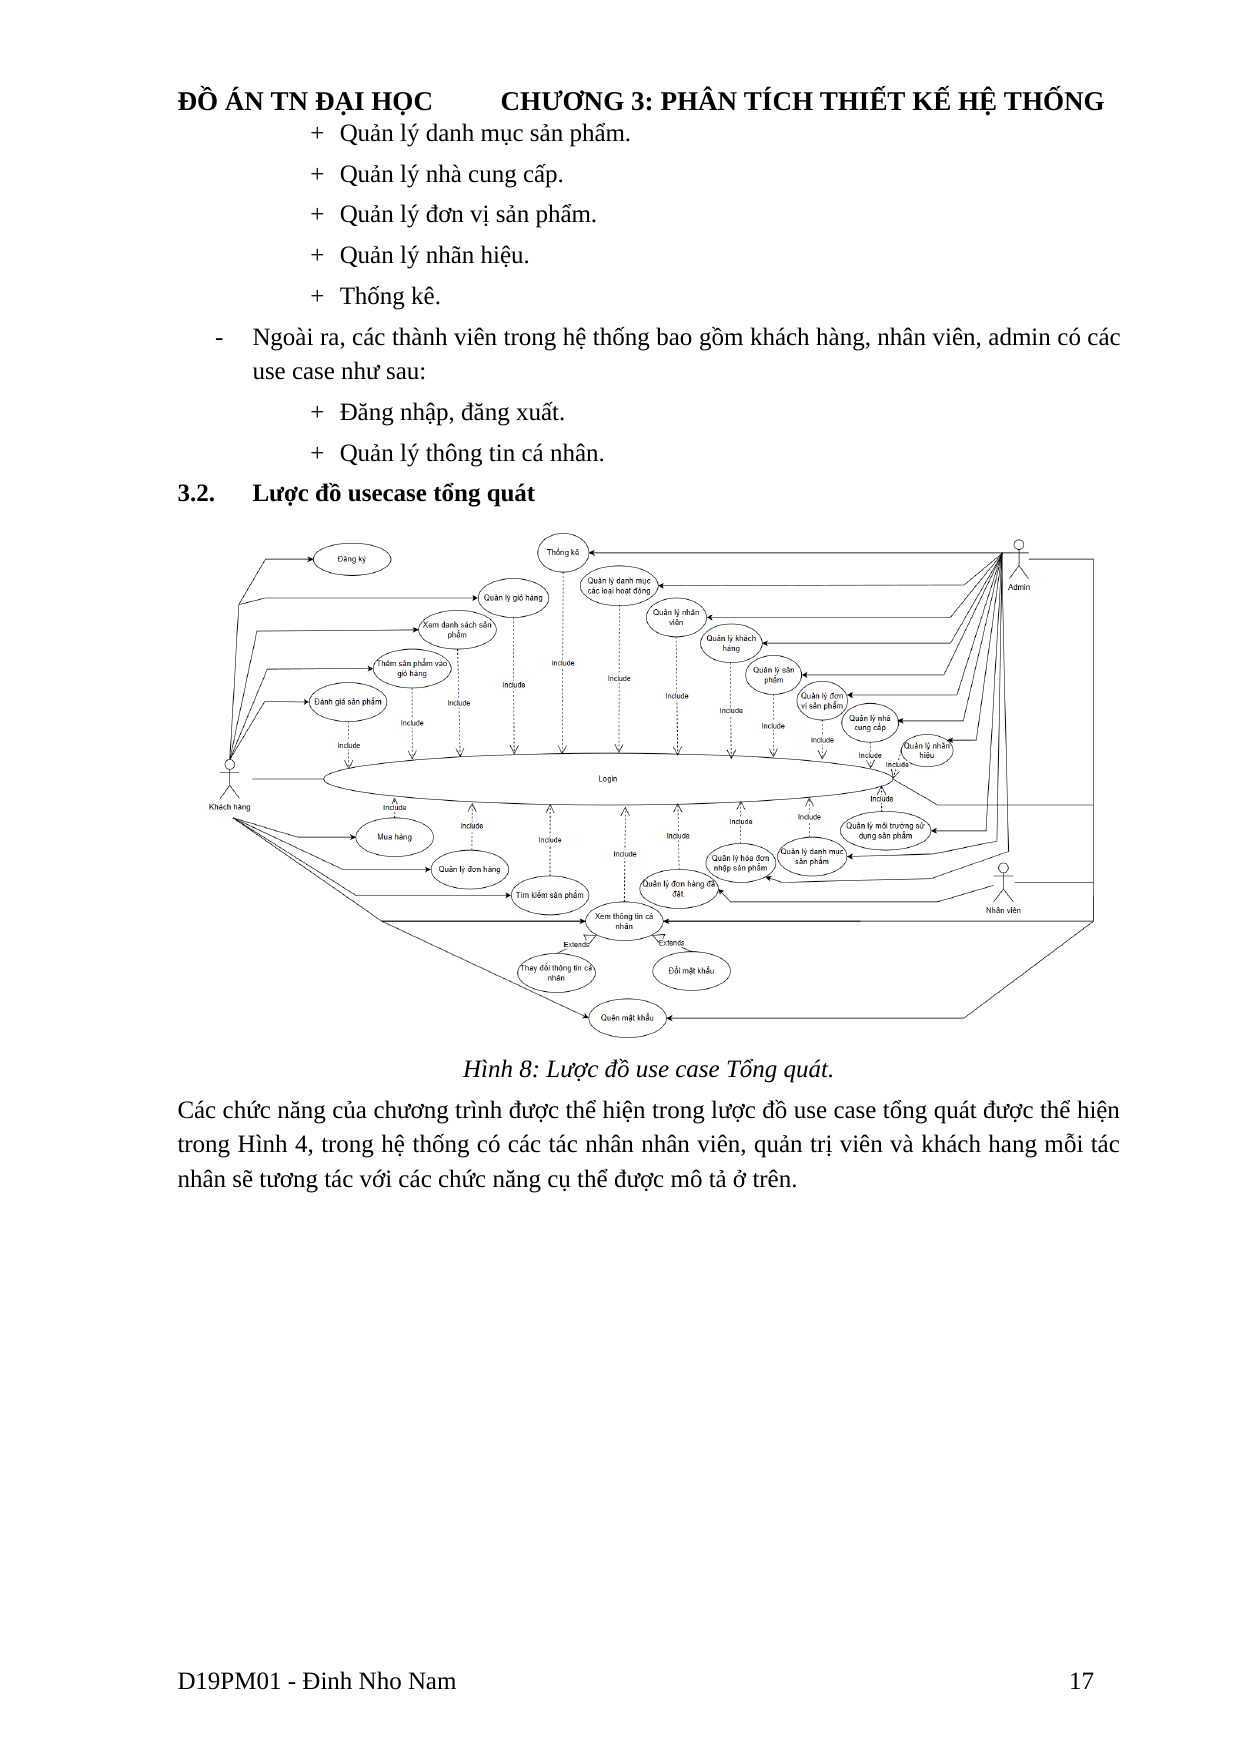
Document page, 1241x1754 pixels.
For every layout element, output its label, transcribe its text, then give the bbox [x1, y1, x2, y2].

list Ngoài ra, các thành viên trong hệ thống bao gồm khách hàng, nhân viên, admin có các use case như sau: [215, 322, 1122, 385]
list Quản lý đơn vị sản phẩm. [310, 199, 1122, 228]
list Quản lý danh mục sản phẩm. [310, 118, 1122, 147]
subtitle 3.2. Lược đồ usecase tổng quát [177, 478, 1122, 507]
list Quản lý nhà cung cấp. [310, 159, 1122, 188]
picture [177, 519, 1122, 1042]
list Quản lý thông tin cá nhân. [310, 438, 1122, 466]
list Thống kê. [310, 281, 1122, 310]
list Quản lý nhãn hiệu. [310, 240, 1122, 269]
list Đăng nhập, đăng xuất. [310, 397, 1122, 426]
text Hình 8: Lược đồ use case Tổng quát. [177, 1054, 1122, 1083]
text Các chức năng của chương trình được thể hiện trong lược đồ use case tổng quát được thể hiện trong Hình 4, trong hệ thống có các tác nhân nhân viên, quản trị viên và khách hang mỗi tác nhân sẽ tương tác với các chức năng cụ thể được mô tả ở trên. [177, 1095, 1122, 1192]
